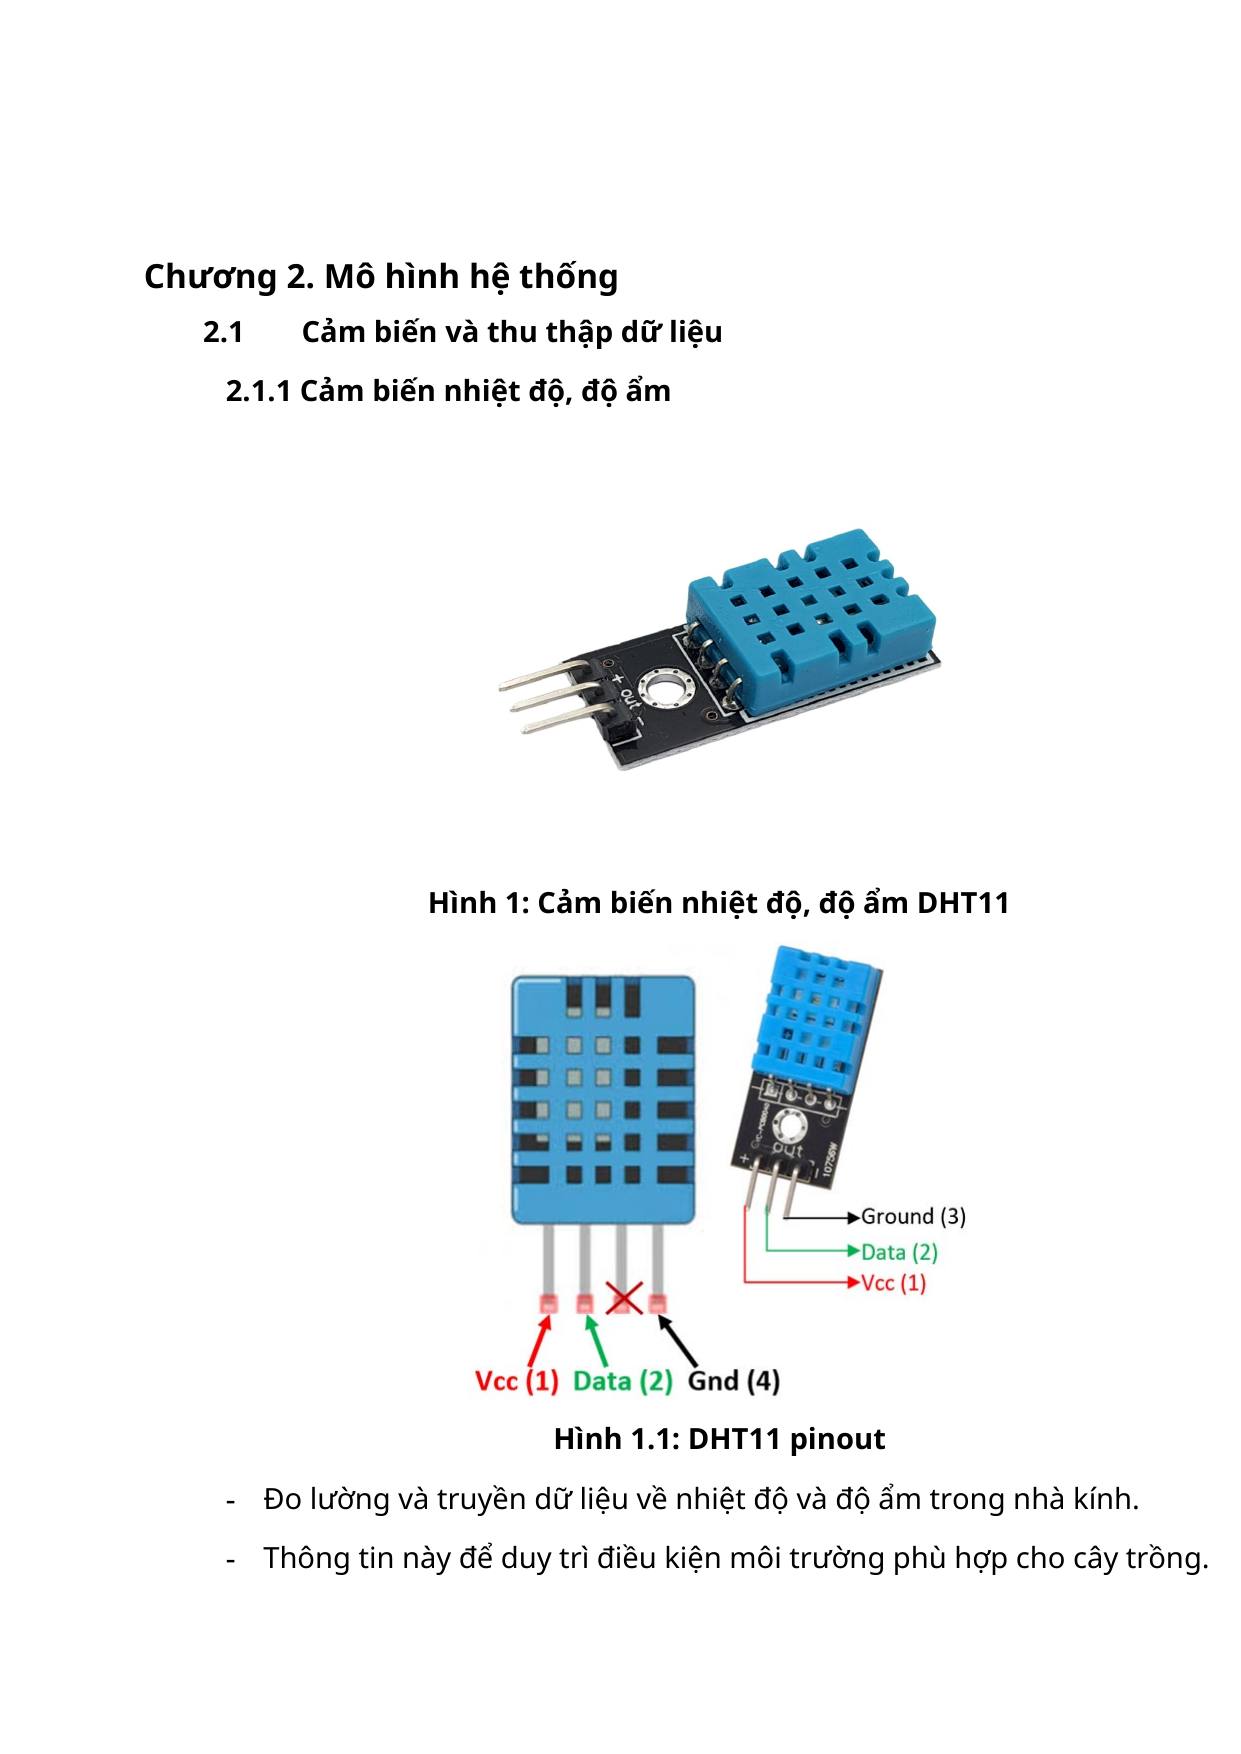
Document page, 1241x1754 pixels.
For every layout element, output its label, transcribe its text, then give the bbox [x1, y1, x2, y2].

list Hình 1: Cảm biến nhiệt độ, độ ẩm DHT11 [226, 882, 1213, 922]
picture [463, 430, 975, 869]
list 2.1.1 Cảm biến nhiệt độ, độ ẩm [226, 371, 1213, 410]
list Thông tin này để duy trì điều kiện môi trường phù hợp cho cây trồng. [226, 1537, 1213, 1577]
subtitle Chương 2. Mô hình hệ thống [144, 253, 1213, 299]
picture [469, 941, 970, 1406]
list Đo lường và truyền dữ liệu về nhiệt độ và độ ẩm trong nhà kính. [226, 1478, 1213, 1518]
list Hình 1.1: DHT11 pinout [226, 1418, 1213, 1458]
list Cảm biến và thu thập dữ liệu [203, 311, 1213, 351]
